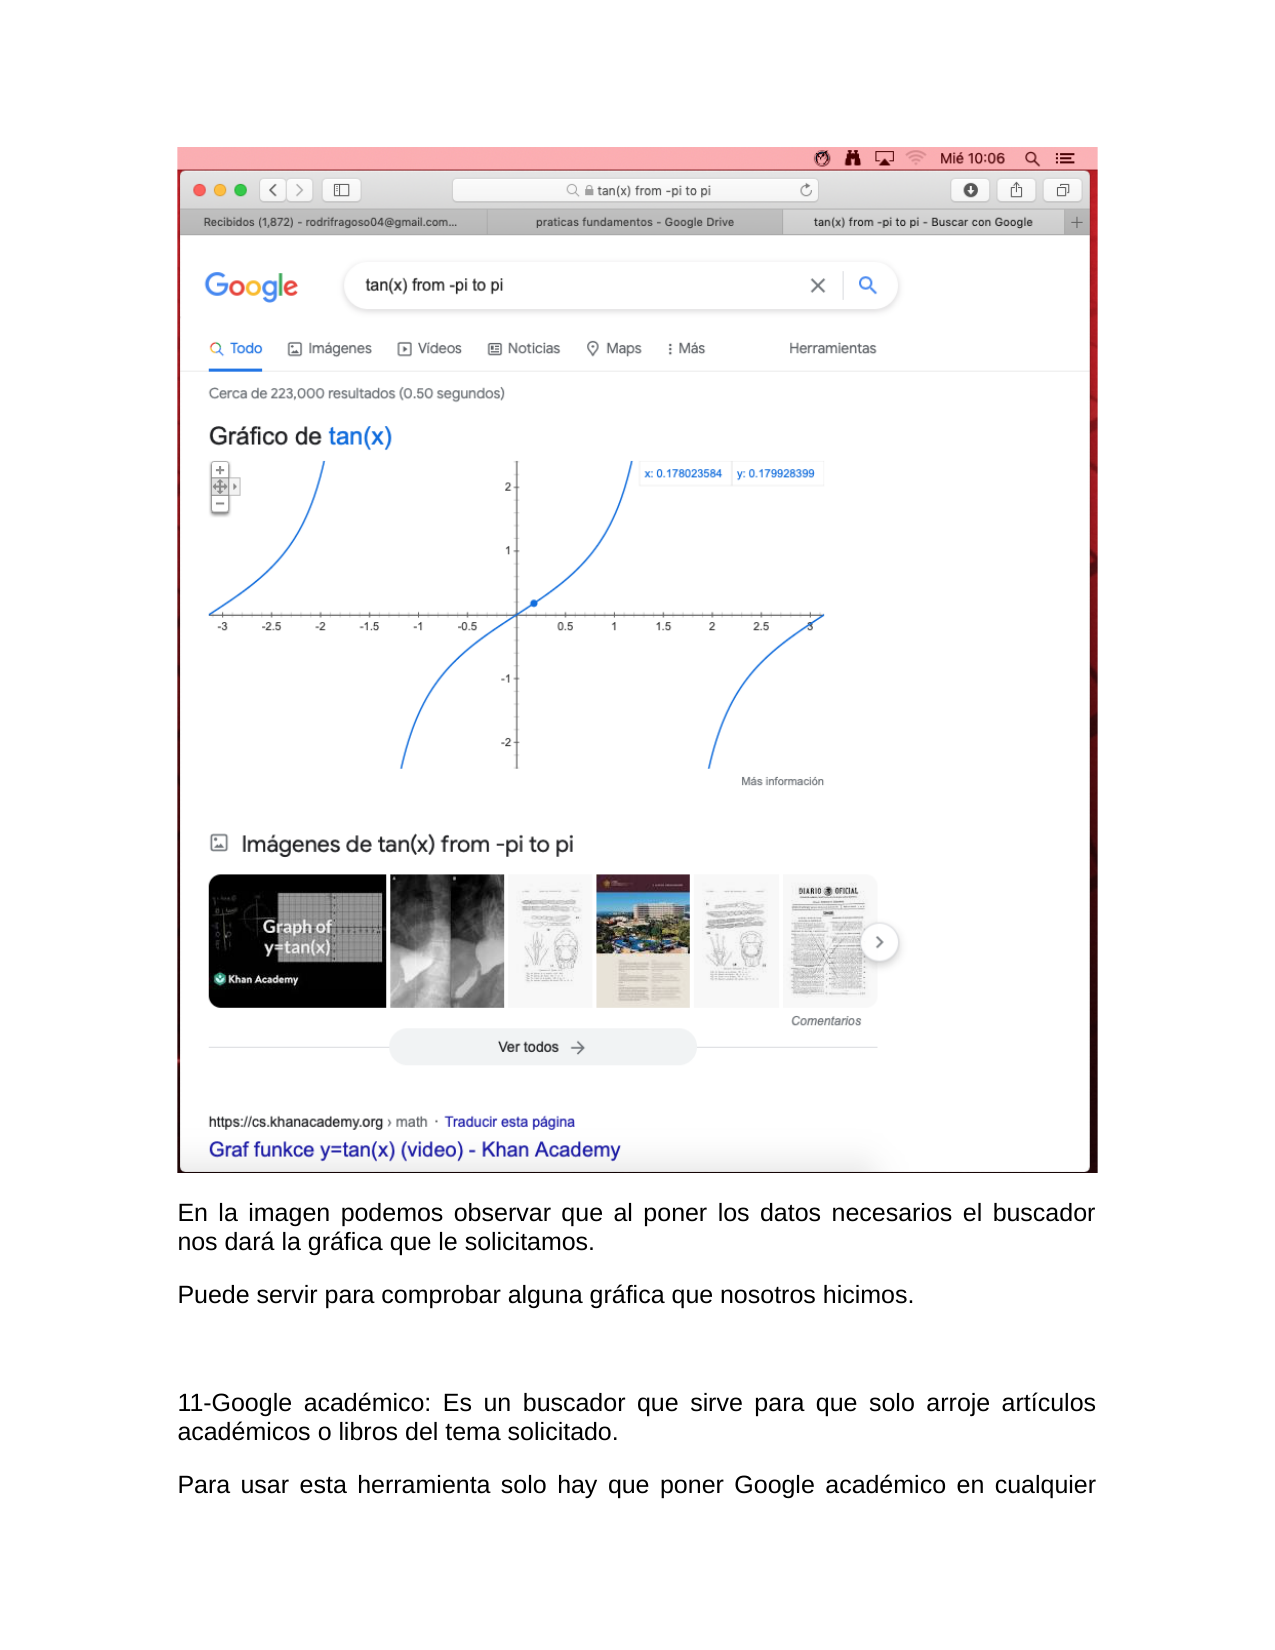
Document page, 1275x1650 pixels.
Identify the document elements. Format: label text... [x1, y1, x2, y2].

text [177, 1470, 1098, 1499]
text 11-Google académico: Es un buscador que sirve para que solo arroje artículos académicos o libros del tema solicitado. [177, 1388, 1098, 1445]
picture [177, 147, 1098, 1173]
text Puede servir para comprobar alguna gráfica que nosotros hicimos. [177, 1280, 1098, 1309]
text En la imagen podemos observar que al poner los datos necesarios el buscador nos dará la gráfica que le solicitamos. [177, 1198, 1098, 1255]
